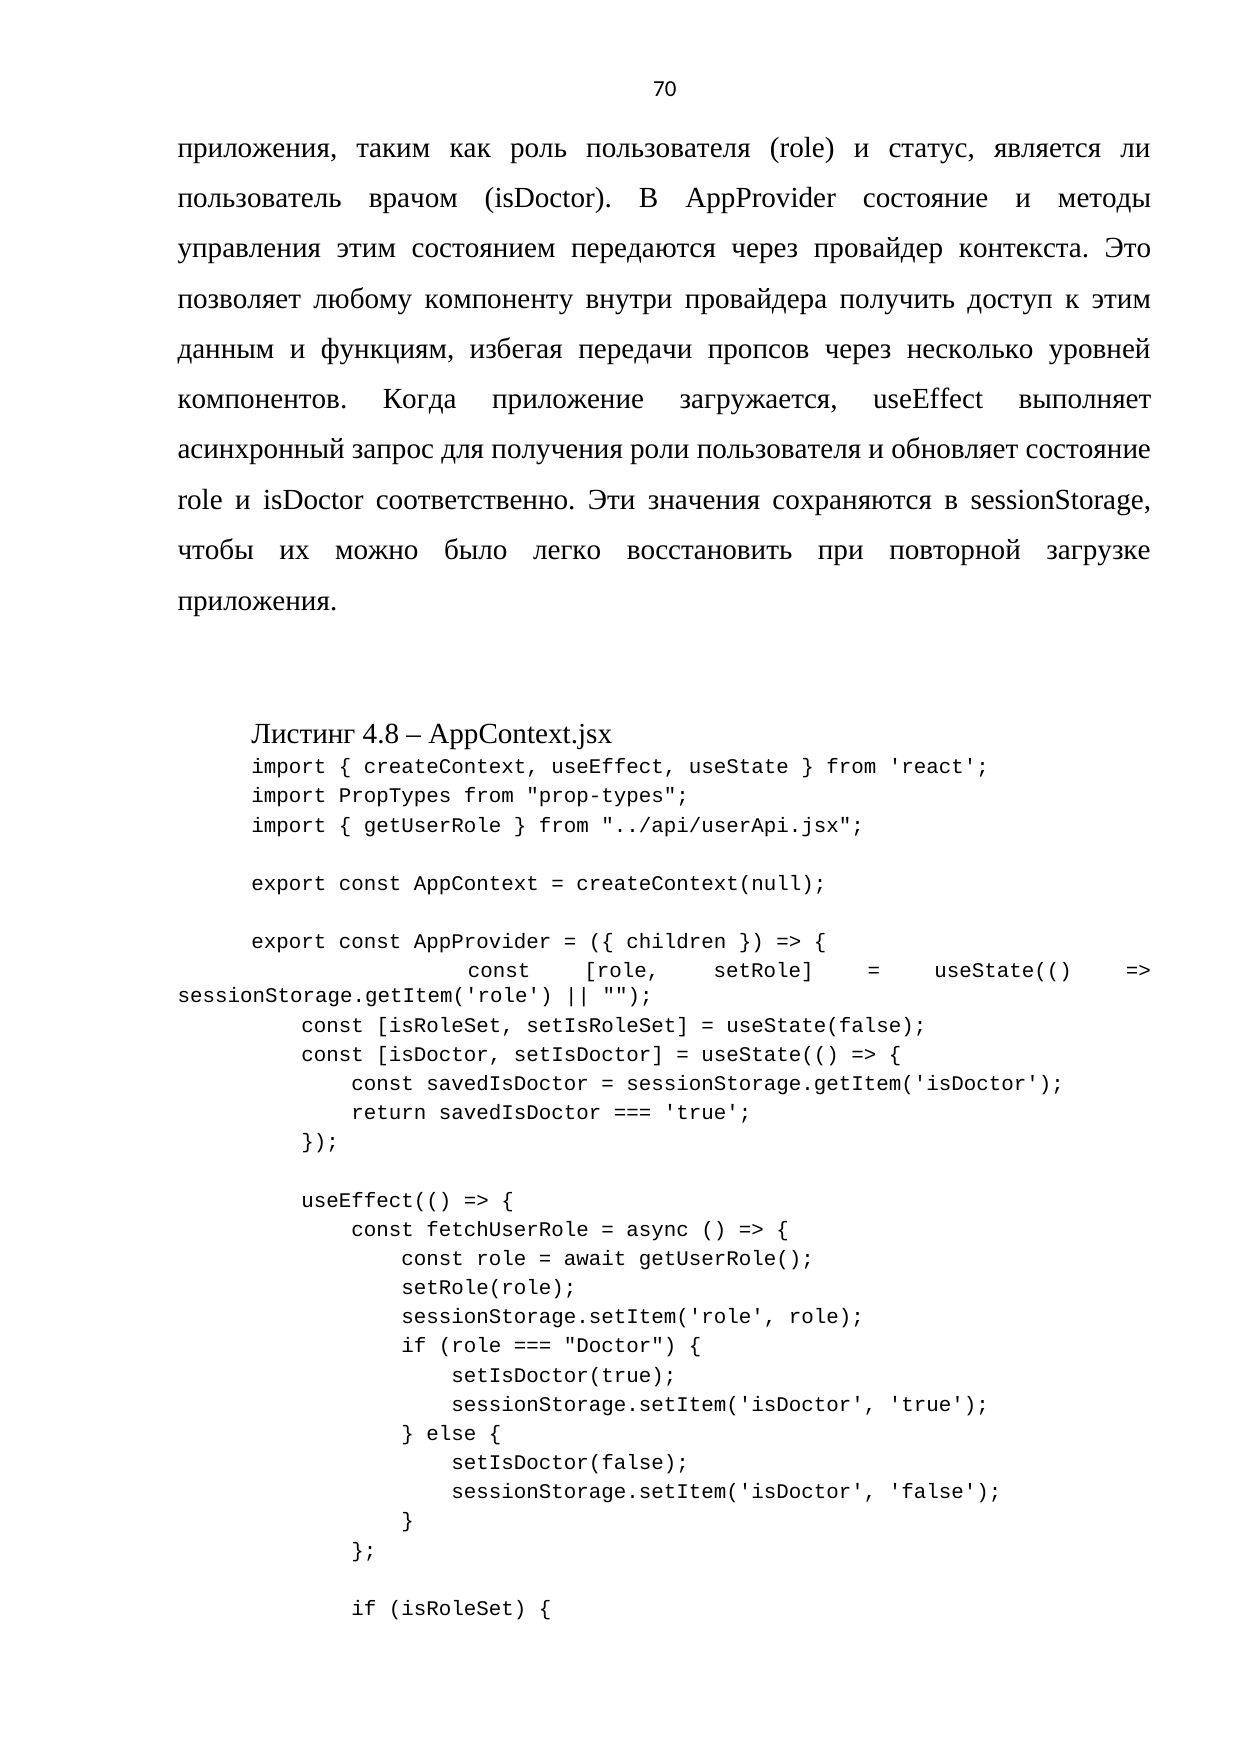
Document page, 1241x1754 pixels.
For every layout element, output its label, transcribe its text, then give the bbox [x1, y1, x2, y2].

text } else { [177, 1423, 1152, 1447]
text setIsDoctor(false); [177, 1452, 1152, 1476]
text const savedIsDoctor = sessionStorage.getItem('isDoctor'); [177, 1073, 1152, 1097]
text if (isRoleSet) { [177, 1598, 1152, 1622]
text sessionStorage.setItem('isDoctor', 'true'); [177, 1394, 1152, 1417]
text sessionStorage.setItem('role', role); [177, 1306, 1152, 1330]
text if (role === "Doctor") { [177, 1335, 1152, 1359]
text Листинг 4.8 – AppContext.jsx [177, 717, 1152, 750]
text import { createContext, useEffect, useState } from 'react'; [177, 756, 1152, 780]
text const role = await getUserRole(); [177, 1248, 1152, 1272]
text } [177, 1510, 1152, 1534]
text setIsDoctor(true); [177, 1364, 1152, 1388]
text useEffect(() => { [177, 1189, 1152, 1213]
text }; [177, 1539, 1152, 1563]
text const [role, setRole] = useState(() => sessionStorage.getItem('role') || ""); [177, 960, 1152, 1009]
text export const AppProvider = ({ children }) => { [177, 931, 1152, 955]
text sessionStorage.setItem('isDoctor', 'false'); [177, 1481, 1152, 1505]
text import { getUserRole } from "../api/userApi.jsx"; [177, 814, 1152, 838]
text export const AppContext = createContext(null); [177, 873, 1152, 897]
text import PropTypes from "prop-types"; [177, 785, 1152, 809]
text const [isDoctor, setIsDoctor] = useState(() => { [177, 1044, 1152, 1067]
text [177, 130, 1152, 616]
text const fetchUserRole = async () => { [177, 1219, 1152, 1242]
text }); [177, 1131, 1152, 1155]
text setRole(role); [177, 1277, 1152, 1301]
text const [isRoleSet, setIsRoleSet] = useState(false); [177, 1014, 1152, 1038]
text return savedIsDoctor === 'true'; [177, 1102, 1152, 1126]
